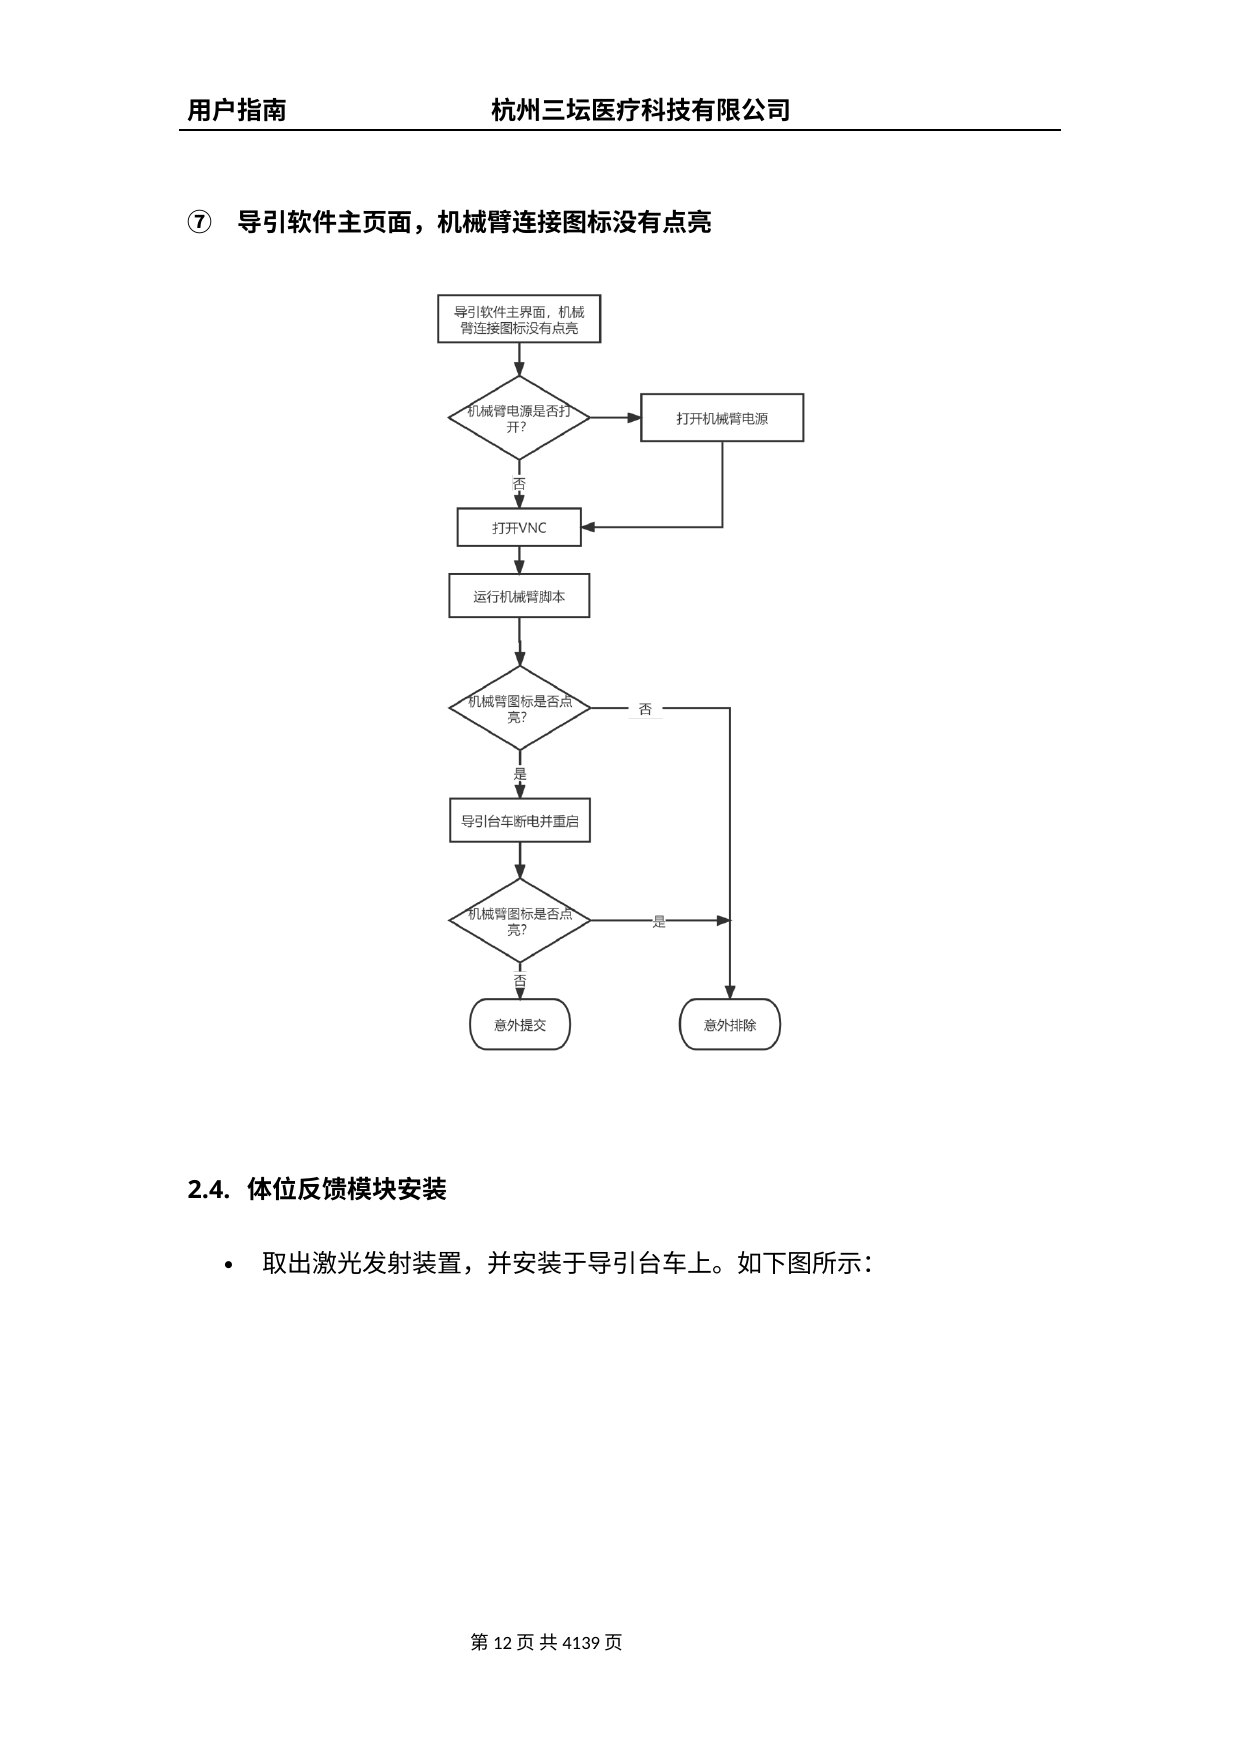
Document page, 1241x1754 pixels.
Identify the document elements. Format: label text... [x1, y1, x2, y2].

subtitle 导引软件主页面，机械臂连接图标没有点亮 [187, 199, 1053, 243]
list 取出激光发射装置，并安装于导引台车上。如下图所示： [225, 1239, 1053, 1283]
picture [413, 270, 828, 1074]
subtitle 体位反馈模块安装 [187, 1166, 1053, 1210]
